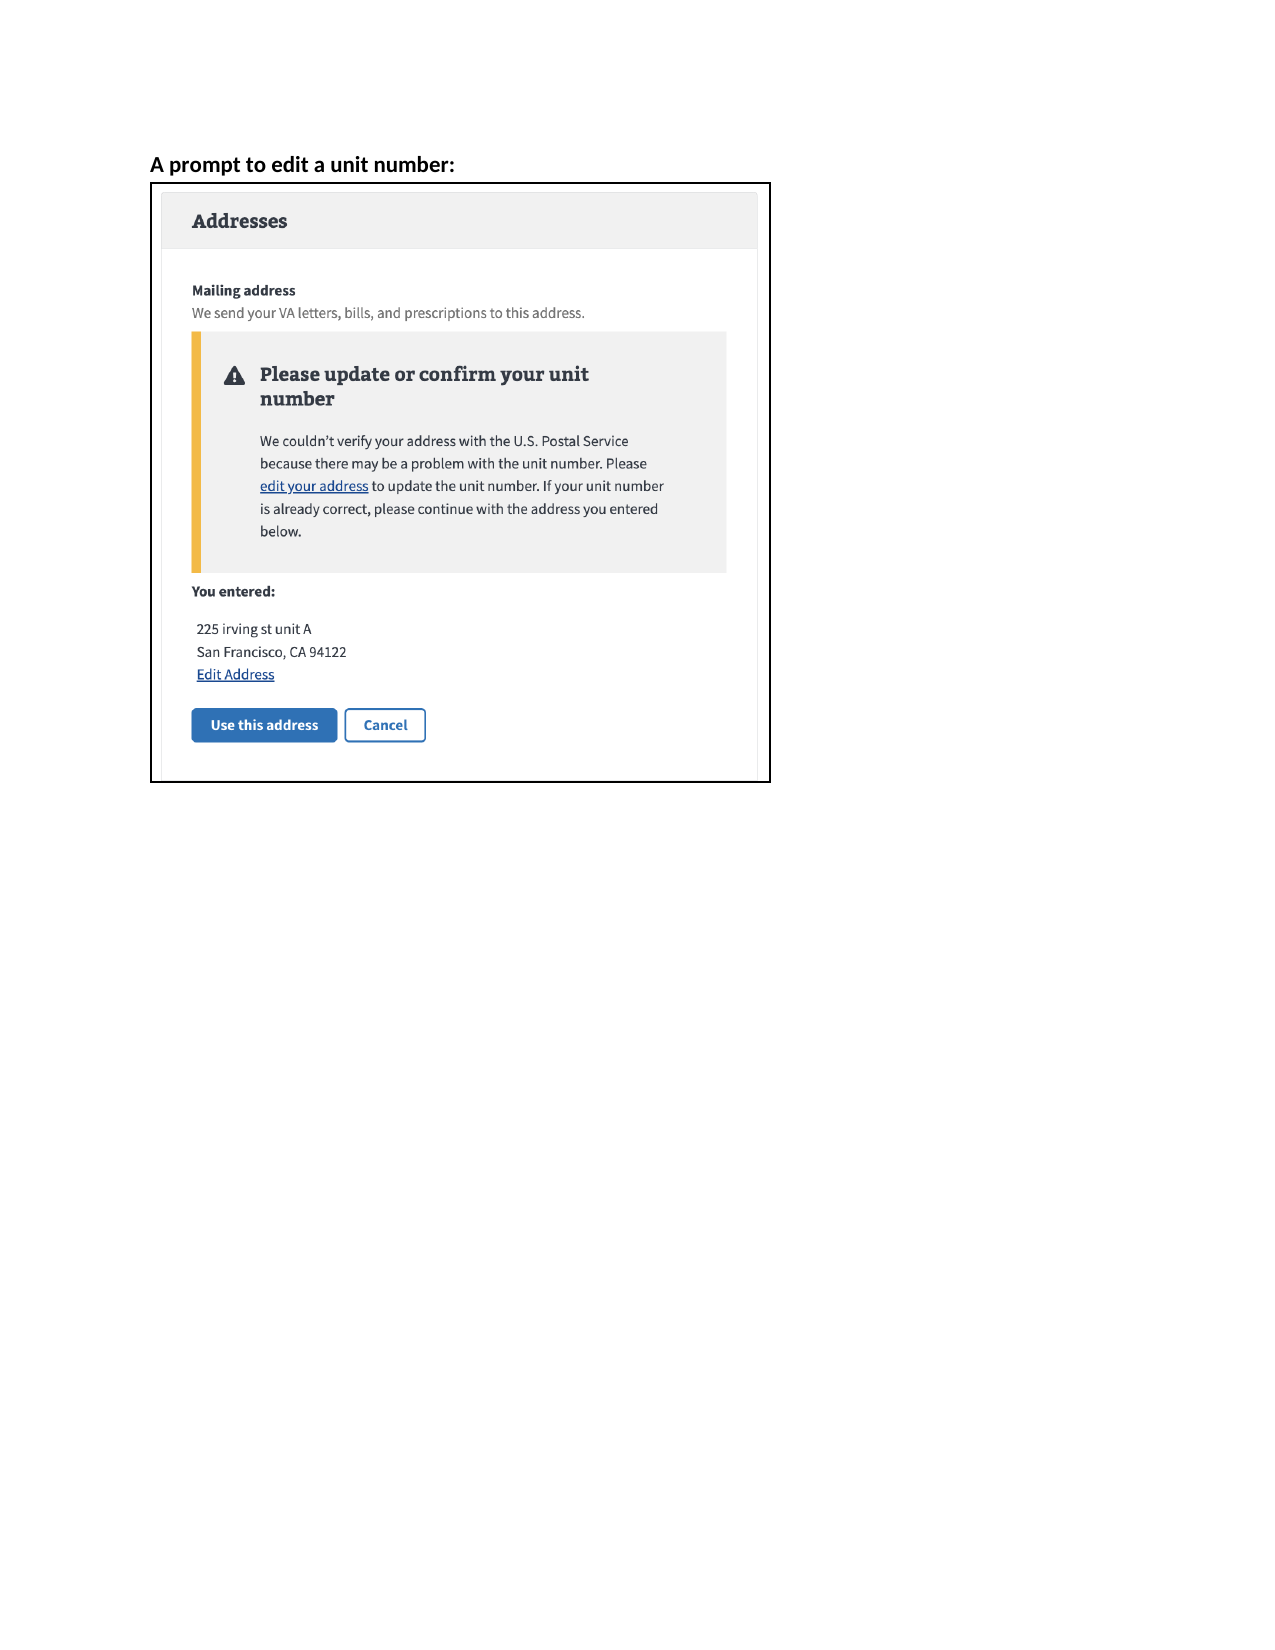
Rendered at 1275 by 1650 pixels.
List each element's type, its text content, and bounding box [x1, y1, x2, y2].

picture [152, 184, 769, 781]
subtitle A prompt to edit a unit number: [150, 150, 1125, 178]
